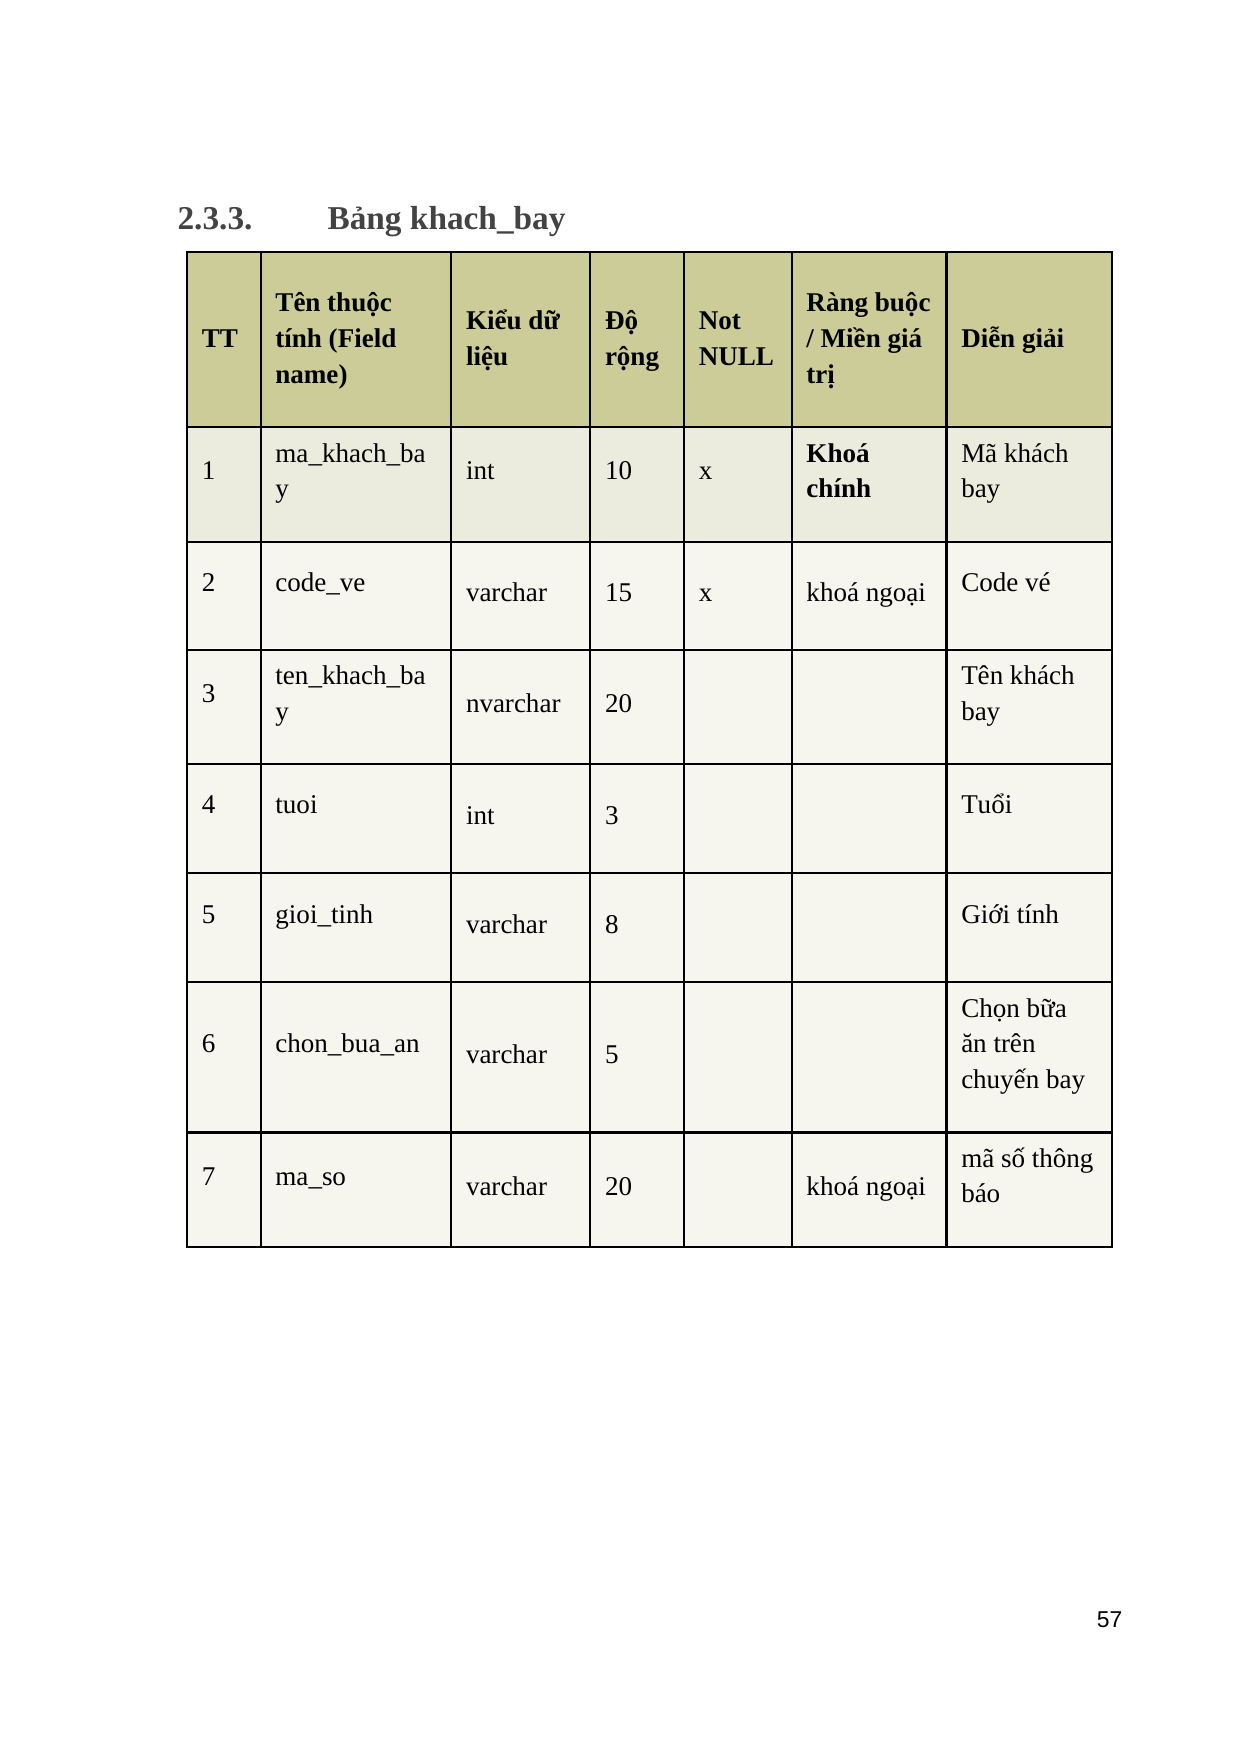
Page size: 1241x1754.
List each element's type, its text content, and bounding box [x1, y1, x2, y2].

table_cell varchar [452, 543, 589, 648]
table_cell Tên khách bay [948, 651, 1111, 763]
table_header Tên thuộc tính (Field name) [262, 253, 450, 426]
table_cell [793, 765, 945, 872]
table_cell 6 [188, 983, 260, 1131]
table_cell code_ve [262, 543, 450, 648]
table_cell 8 [591, 874, 683, 981]
table_header Not NULL [685, 253, 791, 426]
table_cell 5 [591, 983, 683, 1131]
table_cell int [452, 765, 589, 872]
table_cell [685, 1134, 791, 1246]
table_cell 2 [188, 543, 260, 648]
table_cell chon_bua_an [262, 983, 450, 1131]
table_cell varchar [452, 1134, 589, 1246]
table_cell tuoi [262, 765, 450, 872]
table_cell 5 [188, 874, 260, 981]
table_header Diễn giải [948, 253, 1111, 426]
table_cell [685, 983, 791, 1131]
table_cell [793, 874, 945, 981]
table_header Ràng buộc / Miền giá trị [793, 253, 945, 426]
table_cell 3 [188, 651, 260, 763]
table_cell gioi_tinh [262, 874, 450, 981]
table_cell Mã khách bay [948, 428, 1111, 541]
table_cell ma_khach_bay [262, 428, 450, 541]
table_cell khoá ngoại [793, 1134, 945, 1246]
table_cell Code vé [948, 543, 1111, 648]
table_cell [793, 983, 945, 1131]
table_cell 7 [188, 1134, 260, 1246]
table_cell mã số thông báo [948, 1134, 1111, 1246]
table_cell varchar [452, 874, 589, 981]
table_cell Giới tính [948, 874, 1111, 981]
table_cell Khoá chính [793, 428, 945, 541]
table_cell [685, 874, 791, 981]
table_header Kiểu dữ liệu [452, 253, 589, 426]
table_cell 20 [591, 651, 683, 763]
table_cell 20 [591, 1134, 683, 1246]
table_cell varchar [452, 983, 589, 1131]
table_cell int [452, 428, 589, 541]
table_cell khoá ngoại [793, 543, 945, 648]
table_header TT [188, 253, 260, 426]
table_cell nvarchar [452, 651, 589, 763]
table_cell [685, 765, 791, 872]
table_cell 1 [188, 428, 260, 541]
subtitle 2.3.3. Bảng khach_bay [177, 199, 1122, 237]
table_header Độ rộng [591, 253, 683, 426]
table_cell 3 [591, 765, 683, 872]
table_cell x [685, 428, 791, 541]
table_cell 10 [591, 428, 683, 541]
table_cell 4 [188, 765, 260, 872]
table_cell [793, 651, 945, 763]
table_cell ten_khach_bay [262, 651, 450, 763]
table_cell Chọn bữa ăn trên chuyến bay [948, 983, 1111, 1131]
table_cell x [685, 543, 791, 648]
table_cell 15 [591, 543, 683, 648]
table_cell ma_so [262, 1134, 450, 1246]
table_cell Tuổi [948, 765, 1111, 872]
table_cell [685, 651, 791, 763]
